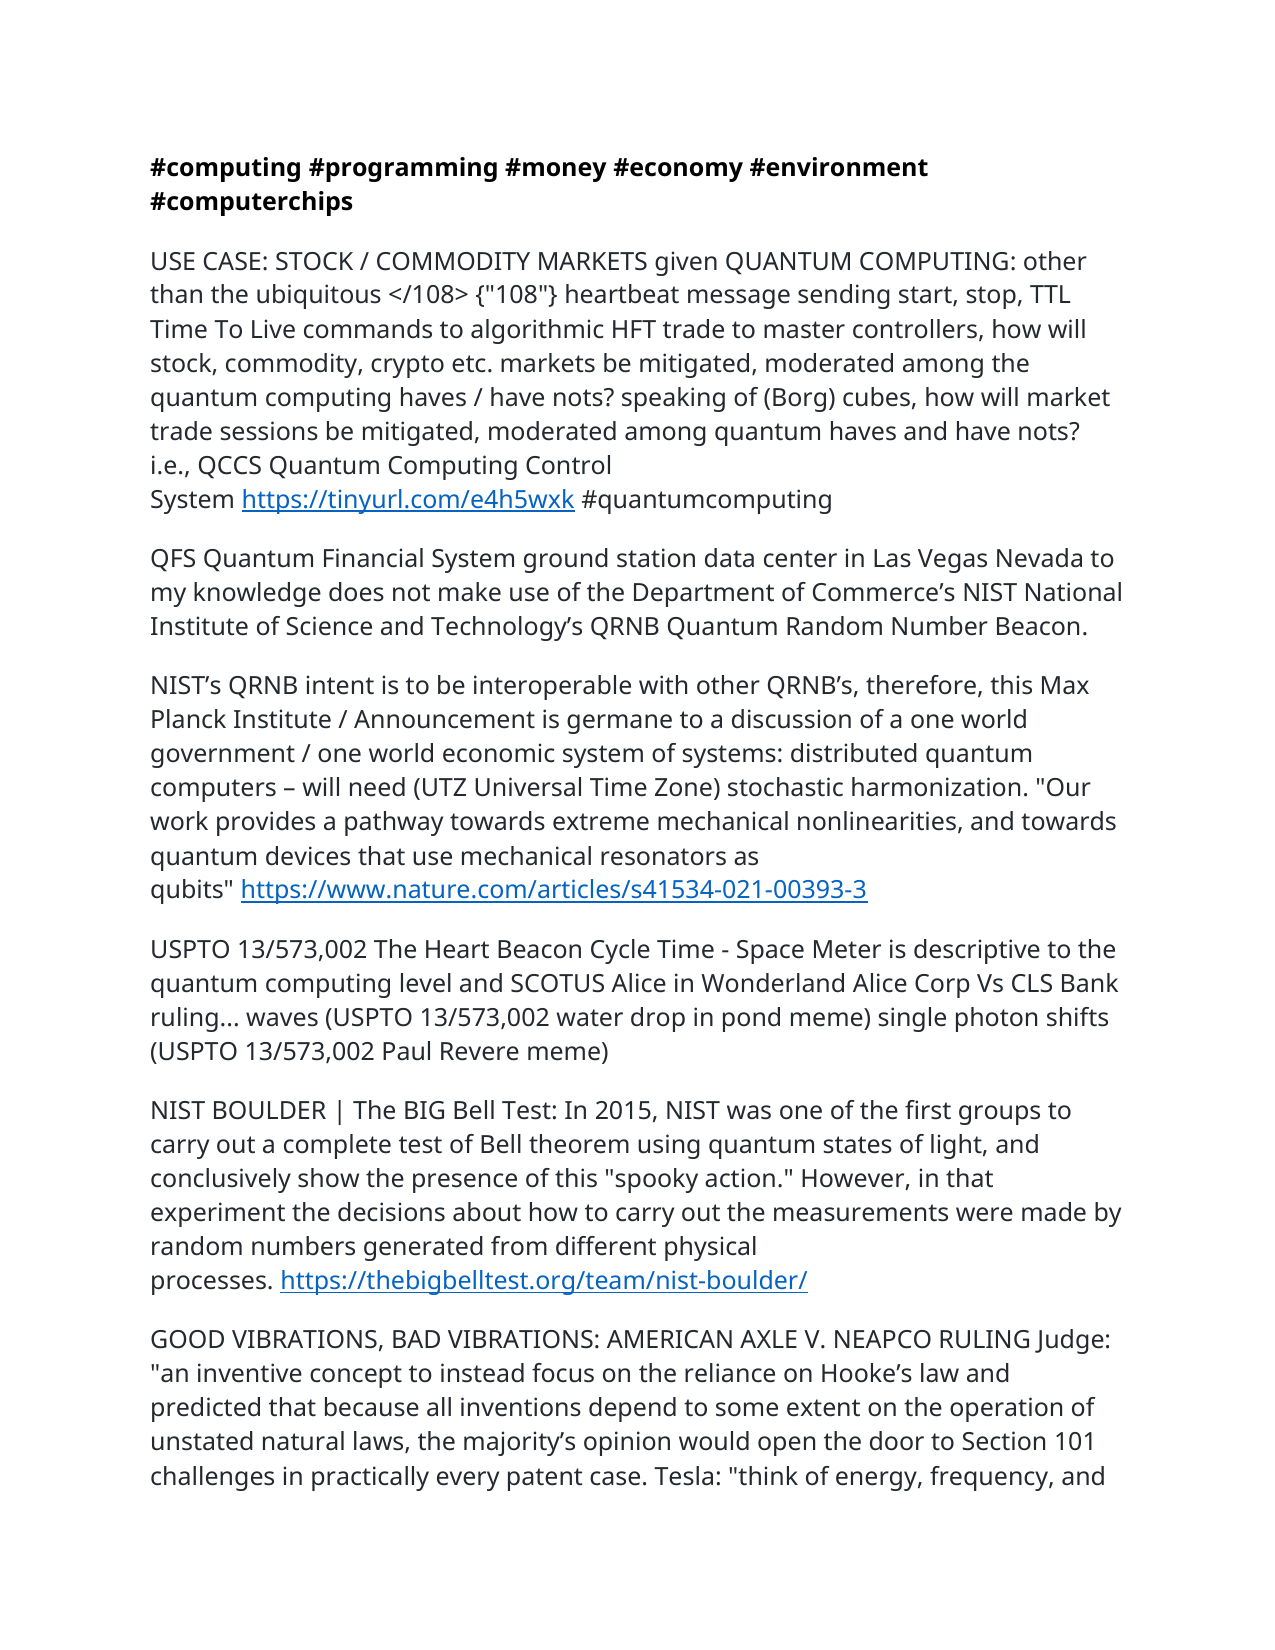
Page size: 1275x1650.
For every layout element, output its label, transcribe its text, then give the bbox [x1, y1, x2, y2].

text USE CASE: STOCK / COMMODITY MARKETS given QUANTUM COMPUTING: other than the ubiquitous </108> {"108"} heartbeat message sending start, stop, TTL Time To Live commands to algorithmic HFT trade to master controllers, how will stock, commodity, crypto etc. markets be mitigated, moderated among the quantum computing haves / have nots? speaking of (Borg) cubes, how will market trade sessions be mitigated, moderated among quantum haves and have nots? i.e., QCCS Quantum Computing Control System https://tinyurl.com/e4h5wxk #quantumcomputing [150, 243, 1125, 516]
text NIST’s QRNB intent is to be interoperable with other QRNB’s, therefore, this Max Planck Institute / Announcement is germane to a discussion of a one world government / one world economic system of systems: distributed quantum computers – will need (UTZ Universal Time Zone) stochastic harmonization. "Our work provides a pathway towards extreme mechanical nonlinearities, and towards quantum devices that use mechanical resonators as qubits" https://www.nature.com/articles/s41534-021-00393-3 [150, 668, 1125, 906]
text QFS Quantum Financial System ground station data center in Las Vegas Nevada to my knowledge does not make use of the Department of Commerce’s NIST National Institute of Science and Technology’s QRNB Quantum Random Number Beacon. [150, 541, 1125, 643]
text NIST BOULDER | The BIG Bell Test: In 2015, NIST was one of the first groups to carry out a complete test of Bell theorem using quantum states of light, and conclusively show the presence of this "spooky action." However, in that experiment the decisions about how to carry out the measurements were made by random numbers generated from different physical processes. https://thebigbelltest.org/team/nist-boulder/ [150, 1092, 1125, 1297]
text USPTO 13/573,002 The Heart Beacon Cycle Time - Space Meter is descriptive to the quantum computing level and SCOTUS Alice in Wonderland Alice Corp Vs CLS Bank ruling... waves (USPTO 13/573,002 water drop in pond meme) single photon shifts (USPTO 13/573,002 Paul Revere meme) [150, 931, 1125, 1067]
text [150, 1322, 1125, 1492]
